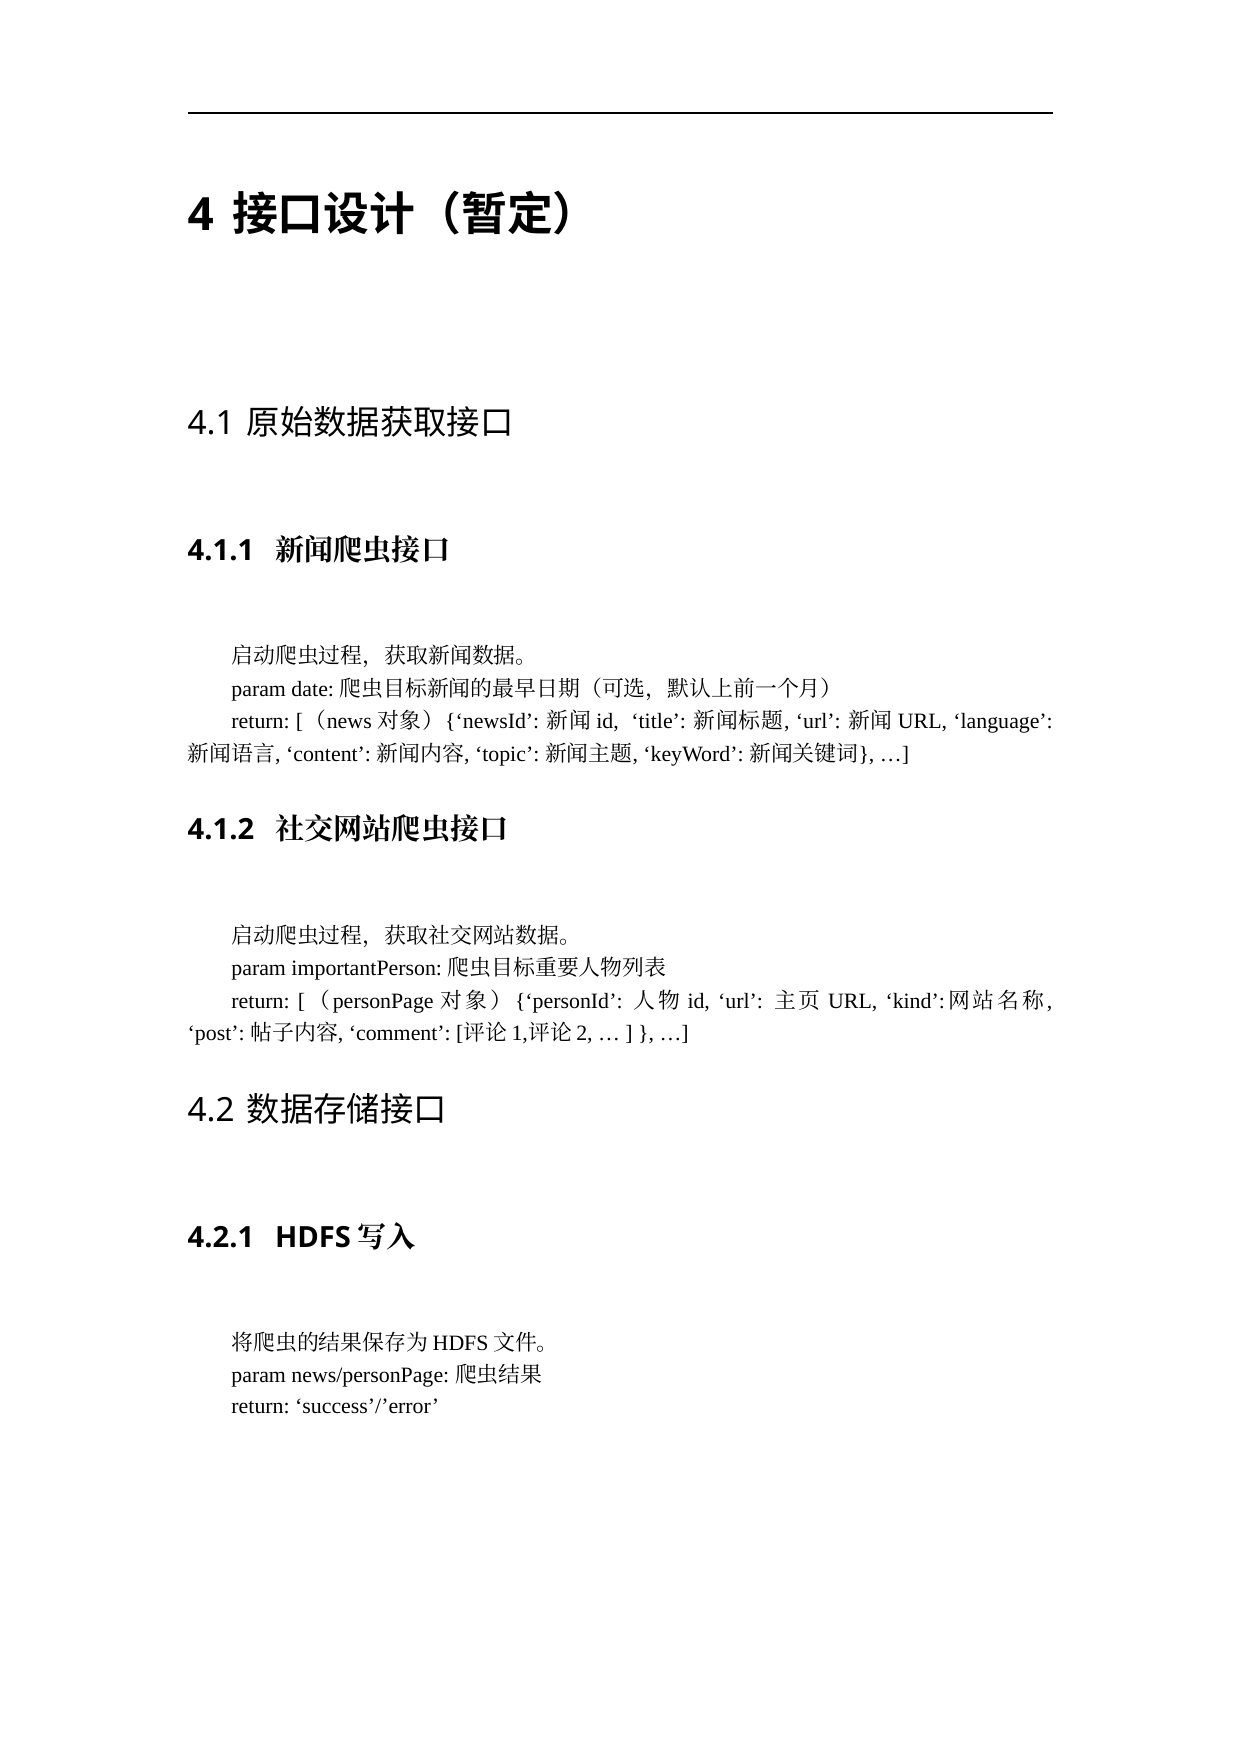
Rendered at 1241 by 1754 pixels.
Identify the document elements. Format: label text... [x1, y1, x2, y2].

text param date: 爬虫目标新闻的最早日期（可选，默认上前一个月） [187, 670, 1053, 703]
text param importantPerson: 爬虫目标重要人物列表 [187, 950, 1053, 982]
subtitle HDFS写入 [187, 1202, 1053, 1267]
text 将爬虫的结果保存为HDFS文件。 [187, 1325, 1053, 1357]
text return: [（news对象）{‘newsId’: 新闻id, ‘title’: 新闻标题, ‘url’: 新闻URL, ‘language’:新闻语言, ‘content’: 新闻内容, ‘topic’: 新闻主题, ‘keyWord’: 新闻关键词}, …] [187, 703, 1053, 768]
text return: ‘success’/’error’ [187, 1390, 1053, 1422]
subtitle 数据存储接口 [187, 1074, 1053, 1139]
text param news/personPage: 爬虫结果 [187, 1357, 1053, 1390]
text 启动爬虫过程，获取新闻数据。 [187, 638, 1053, 670]
text 启动爬虫过程，获取社交网站数据。 [187, 917, 1053, 950]
subtitle 原始数据获取接口 [187, 388, 1053, 453]
text return: [（personPage对象）{‘personId’: 人物id, ‘url’: 主页URL, ‘kind’:网站名称, ‘post’: 帖子内容, ‘comment’: [评论1,评论2, … ] }, …] [187, 982, 1053, 1047]
subtitle 接口设计（暂定） [187, 162, 1053, 259]
subtitle 社交网站爬虫接口 [187, 795, 1053, 860]
subtitle 新闻爬虫接口 [187, 515, 1053, 580]
